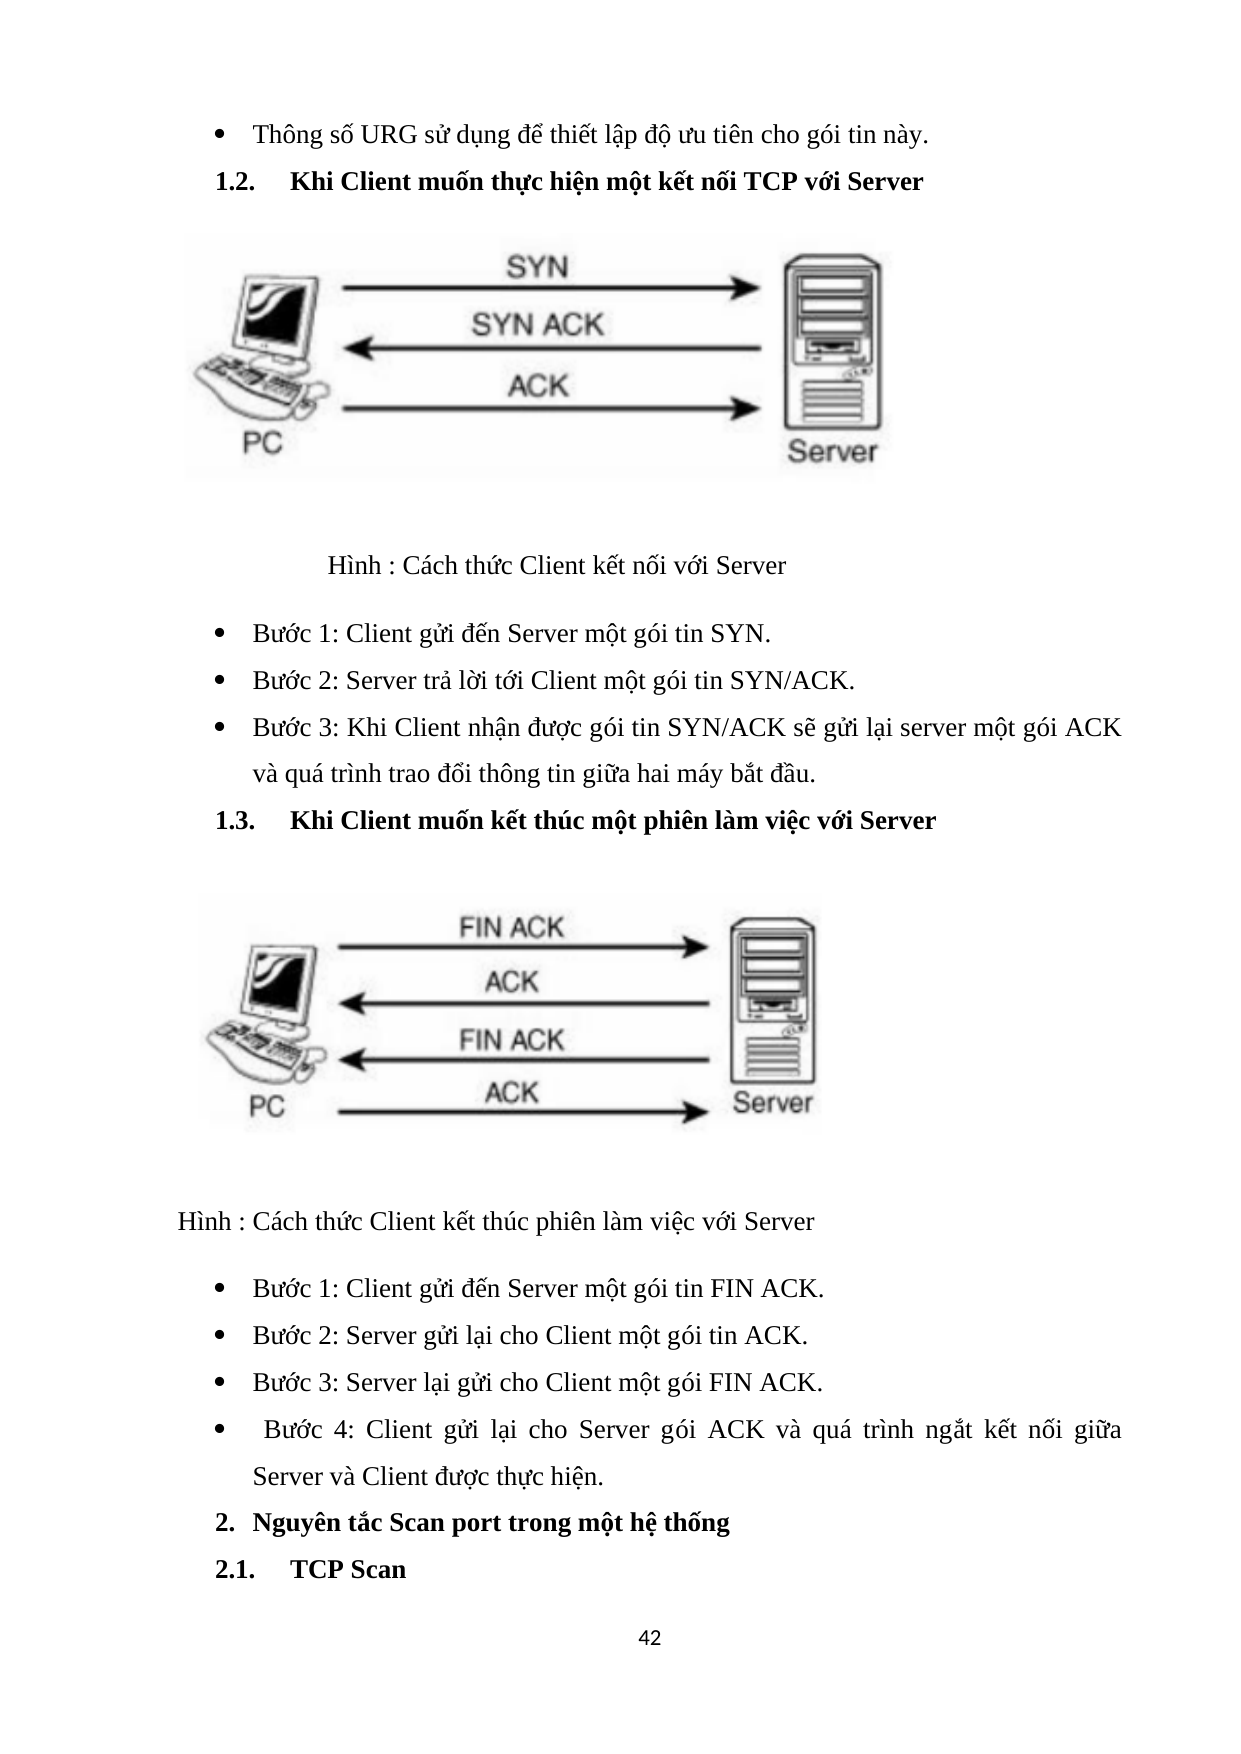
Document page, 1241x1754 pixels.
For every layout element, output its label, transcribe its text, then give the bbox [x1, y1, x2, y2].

picture [177, 871, 903, 1170]
list Bước 2: Server trả lời tới Client một gói tin SYN/ACK. [215, 664, 1122, 695]
list TCP Scan [215, 1553, 1122, 1584]
list Bước 4: Client gửi lại cho Server gói ACK và quá trình ngắt kết nối giữa Server và Client được thực hiện. [215, 1413, 1122, 1491]
list Bước 3: Khi Client nhận được gói tin SYN/ACK sẽ gửi lại server một gói ACK và quá trình trao đổi thông tin giữa hai máy bắt đầu. [215, 711, 1122, 788]
list Khi Client muốn thực hiện một kết nối TCP với Server [215, 165, 1122, 196]
list Thông số URG sử dụng để thiết lập độ ưu tiên cho gói tin này. [215, 118, 1122, 149]
text Hình : Cách thức Client kết nối với Server [252, 549, 1122, 581]
list Nguyên tắc Scan port trong một hệ thống [215, 1506, 1122, 1537]
list Bước 1: Client gửi đến Server một gói tin SYN. [215, 617, 1122, 648]
list Khi Client muốn kết thúc một phiên làm việc với Server [215, 804, 1122, 835]
picture [177, 232, 929, 515]
list Bước 2: Server gửi lại cho Client một gói tin ACK. [215, 1319, 1122, 1350]
list Bước 1: Client gửi đến Server một gói tin FIN ACK. [215, 1272, 1122, 1303]
text Hình : Cách thức Client kết thúc phiên làm việc với Server [177, 1205, 1122, 1236]
list Bước 3: Server lại gửi cho Client một gói FIN ACK. [215, 1366, 1122, 1397]
